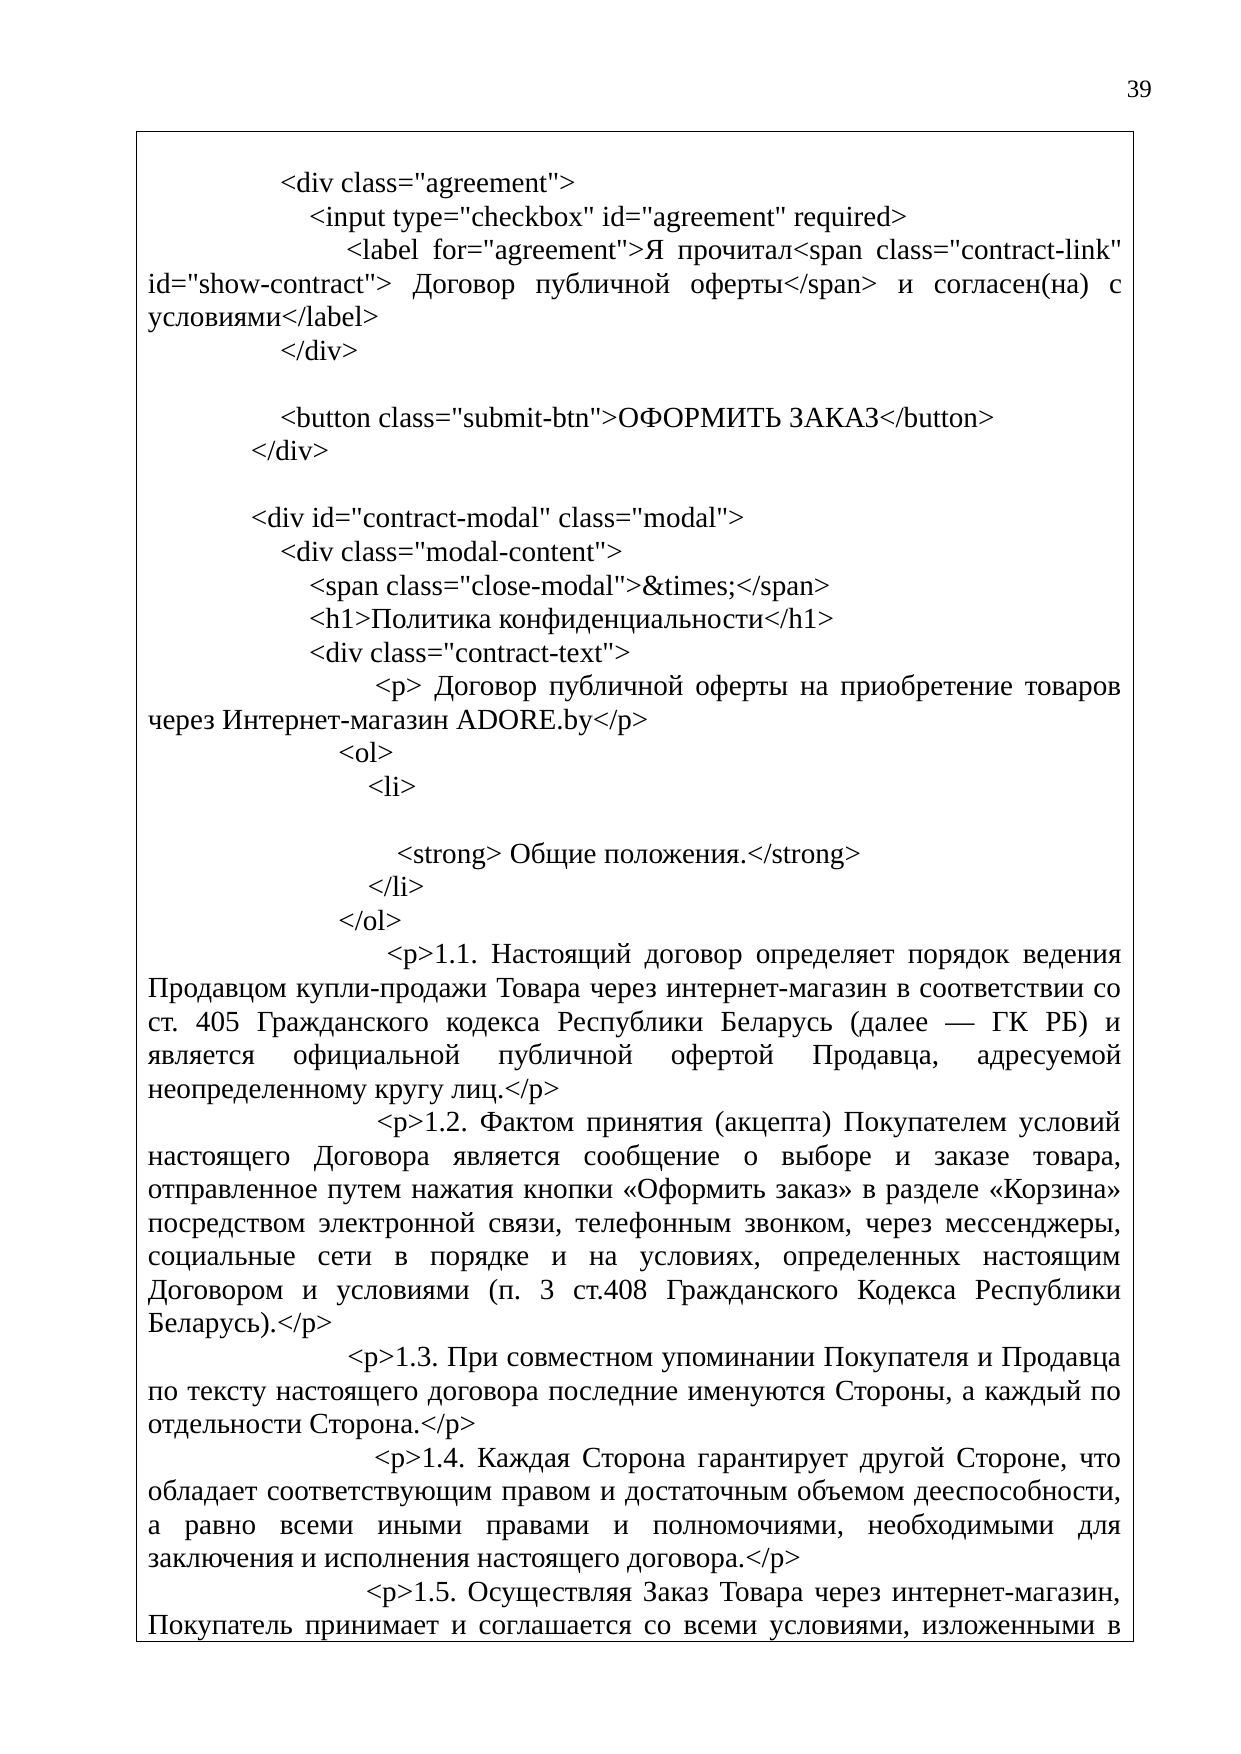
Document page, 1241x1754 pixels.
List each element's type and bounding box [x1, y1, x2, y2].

table_header [137, 132, 1133, 1641]
